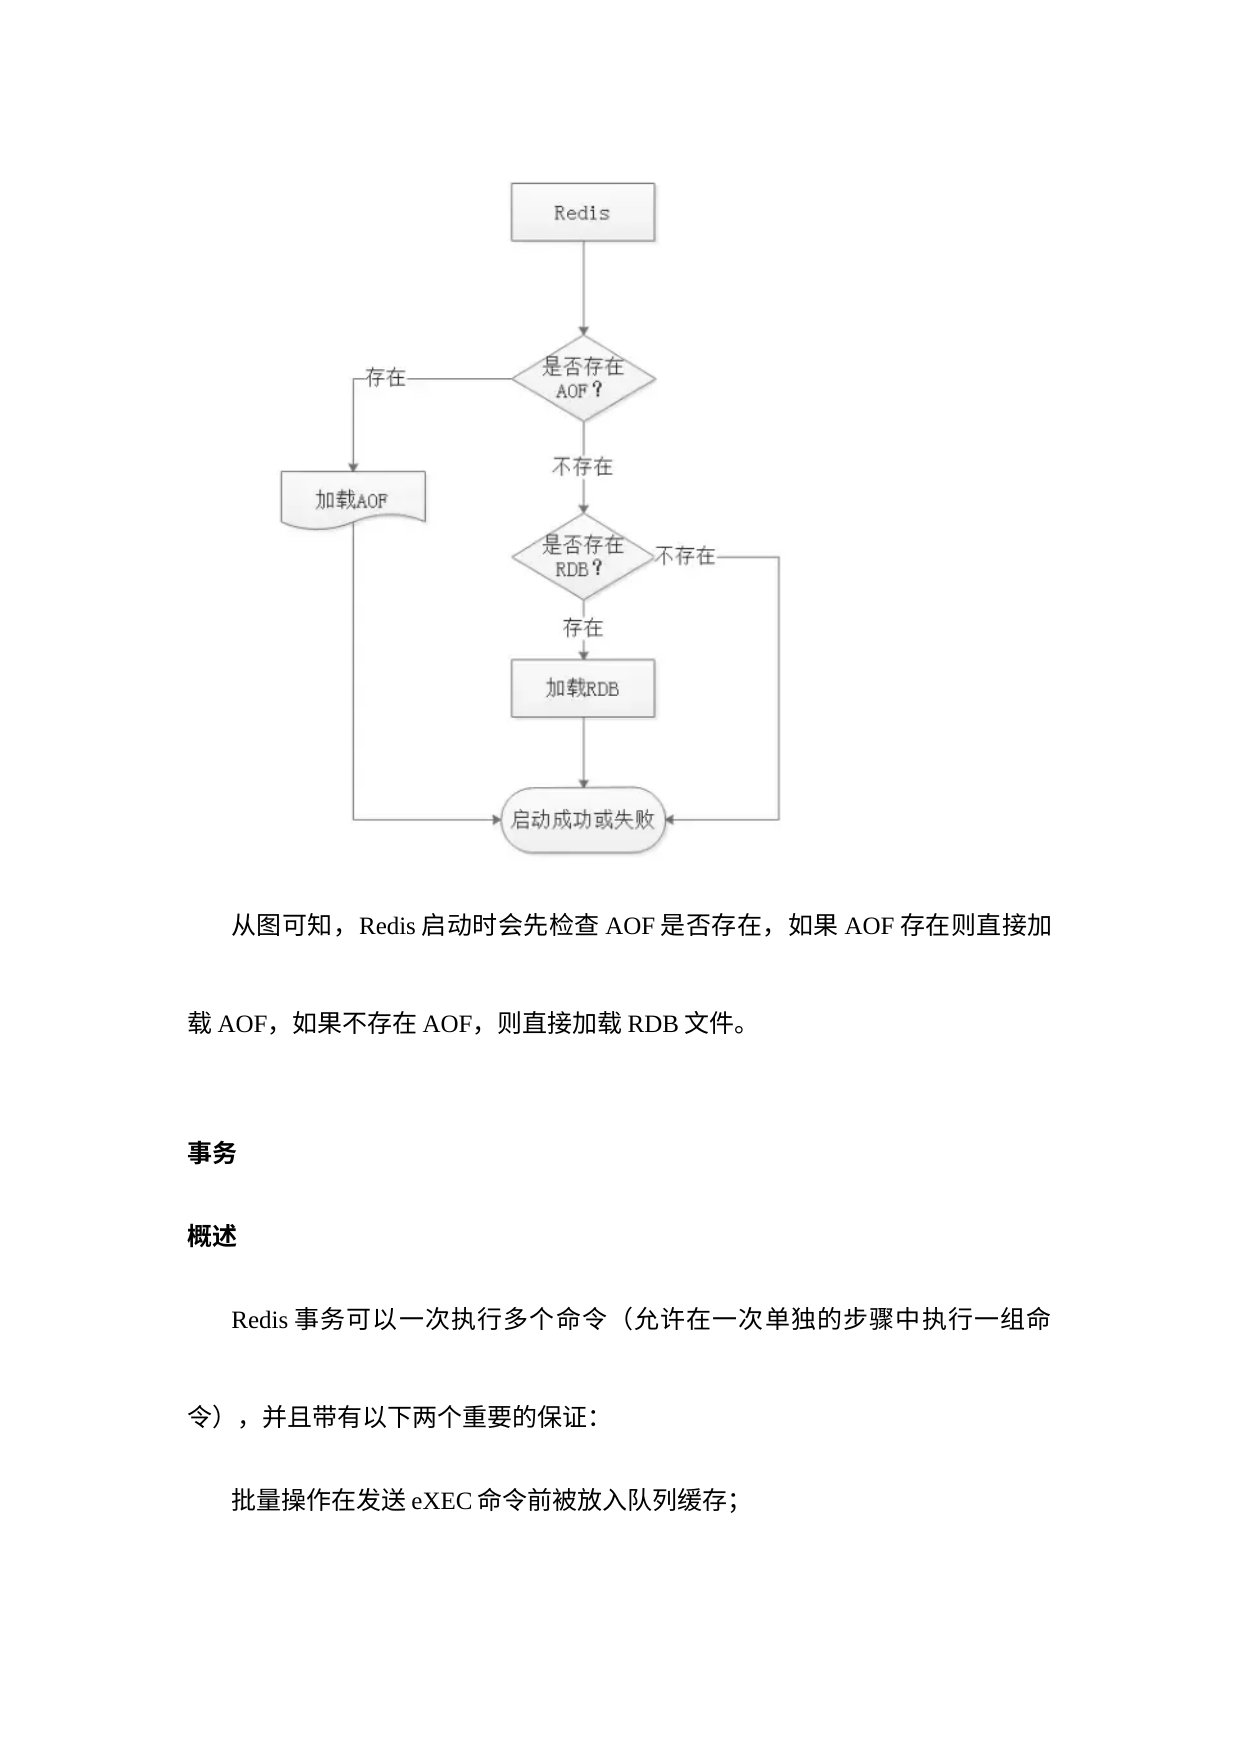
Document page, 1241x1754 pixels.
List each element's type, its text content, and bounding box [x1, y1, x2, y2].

subtitle 概述 [187, 1202, 1053, 1267]
subtitle 事务 [187, 1119, 1053, 1184]
text Redis事务可以一次执行多个命令（允许在一次单独的步骤中执行一组命令），并且带有以下两个重要的保证： [187, 1285, 1053, 1448]
picture [231, 162, 892, 867]
text 从图可知，Redis启动时会先检查AOF是否存在，如果AOF存在则直接加载AOF，如果不存在AOF，则直接加载RDB文件。 [187, 891, 1053, 1054]
text 批量操作在发送eXEC命令前被放入队列缓存； [187, 1466, 1053, 1531]
